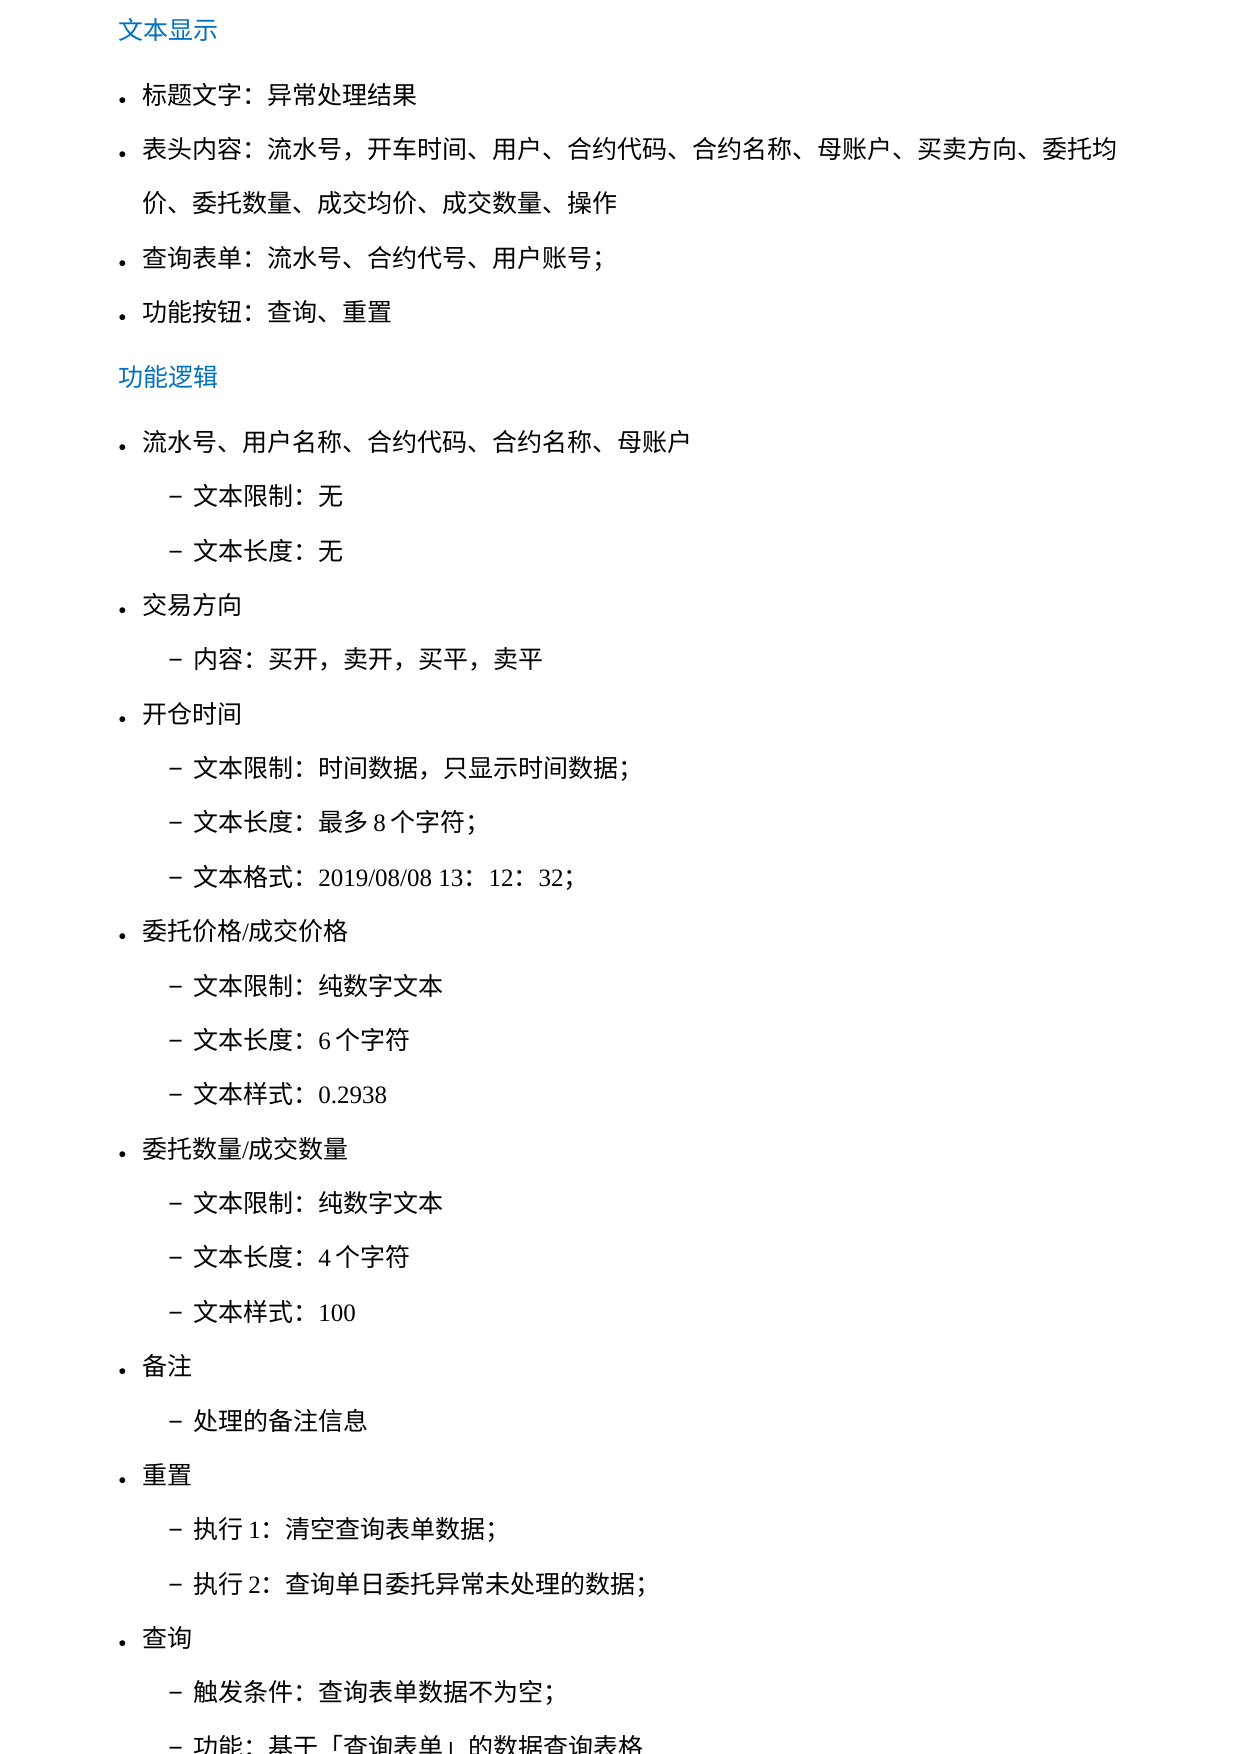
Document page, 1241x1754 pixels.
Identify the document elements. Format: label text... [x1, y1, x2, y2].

text 功能逻辑 [118, 357, 1122, 394]
text 查询 [118, 1618, 1122, 1655]
text 文本限制：时间数据，只显示时间数据； [118, 748, 1122, 785]
text 文本格式：2019/08/08 13：12：32； [118, 857, 1122, 893]
text 文本长度：无 [118, 531, 1122, 567]
text 重置 [118, 1455, 1122, 1492]
text 交易方向 [118, 585, 1122, 622]
text 标题文字：异常处理结果 [118, 75, 1122, 111]
text 处理的备注信息 [118, 1401, 1122, 1437]
text 流水号、用户名称、合约代码、合约名称、母账户 [118, 422, 1122, 458]
text 委托数量/成交数量 [118, 1129, 1122, 1165]
text 执行1：清空查询表单数据； [118, 1510, 1122, 1546]
text 文本样式：100 [118, 1292, 1122, 1328]
text 表头内容：流水号，开车时间、用户、合约代码、合约名称、母账户、买卖方向、委托均价、委托数量、成交均价、成交数量、操作 [118, 129, 1122, 220]
text 文本限制：纯数字文本 [118, 1183, 1122, 1220]
text 查询表单：流水号、合约代号、用户账号； [118, 238, 1122, 274]
text 文本限制：纯数字文本 [118, 966, 1122, 1002]
text 执行2：查询单日委托异常未处理的数据； [118, 1564, 1122, 1600]
text 备注 [118, 1347, 1122, 1383]
text 文本长度：最多8个字符； [118, 803, 1122, 839]
text 文本限制：无 [118, 477, 1122, 513]
text 委托价格/成交价格 [118, 912, 1122, 948]
text 内容：买开，卖开，买平，卖平 [118, 640, 1122, 676]
text 文本长度：6个字符 [118, 1020, 1122, 1057]
text 开仓时间 [118, 694, 1122, 730]
text 功能按钮：查询、重置 [118, 293, 1122, 329]
text 功能：基于「查询表单」的数据查询表格 [118, 1727, 1122, 1754]
text 触发条件：查询表单数据不为空； [118, 1673, 1122, 1709]
text 文本显示 [118, 10, 1122, 47]
text 文本样式：0.2938 [118, 1075, 1122, 1111]
text 文本长度：4个字符 [118, 1238, 1122, 1274]
